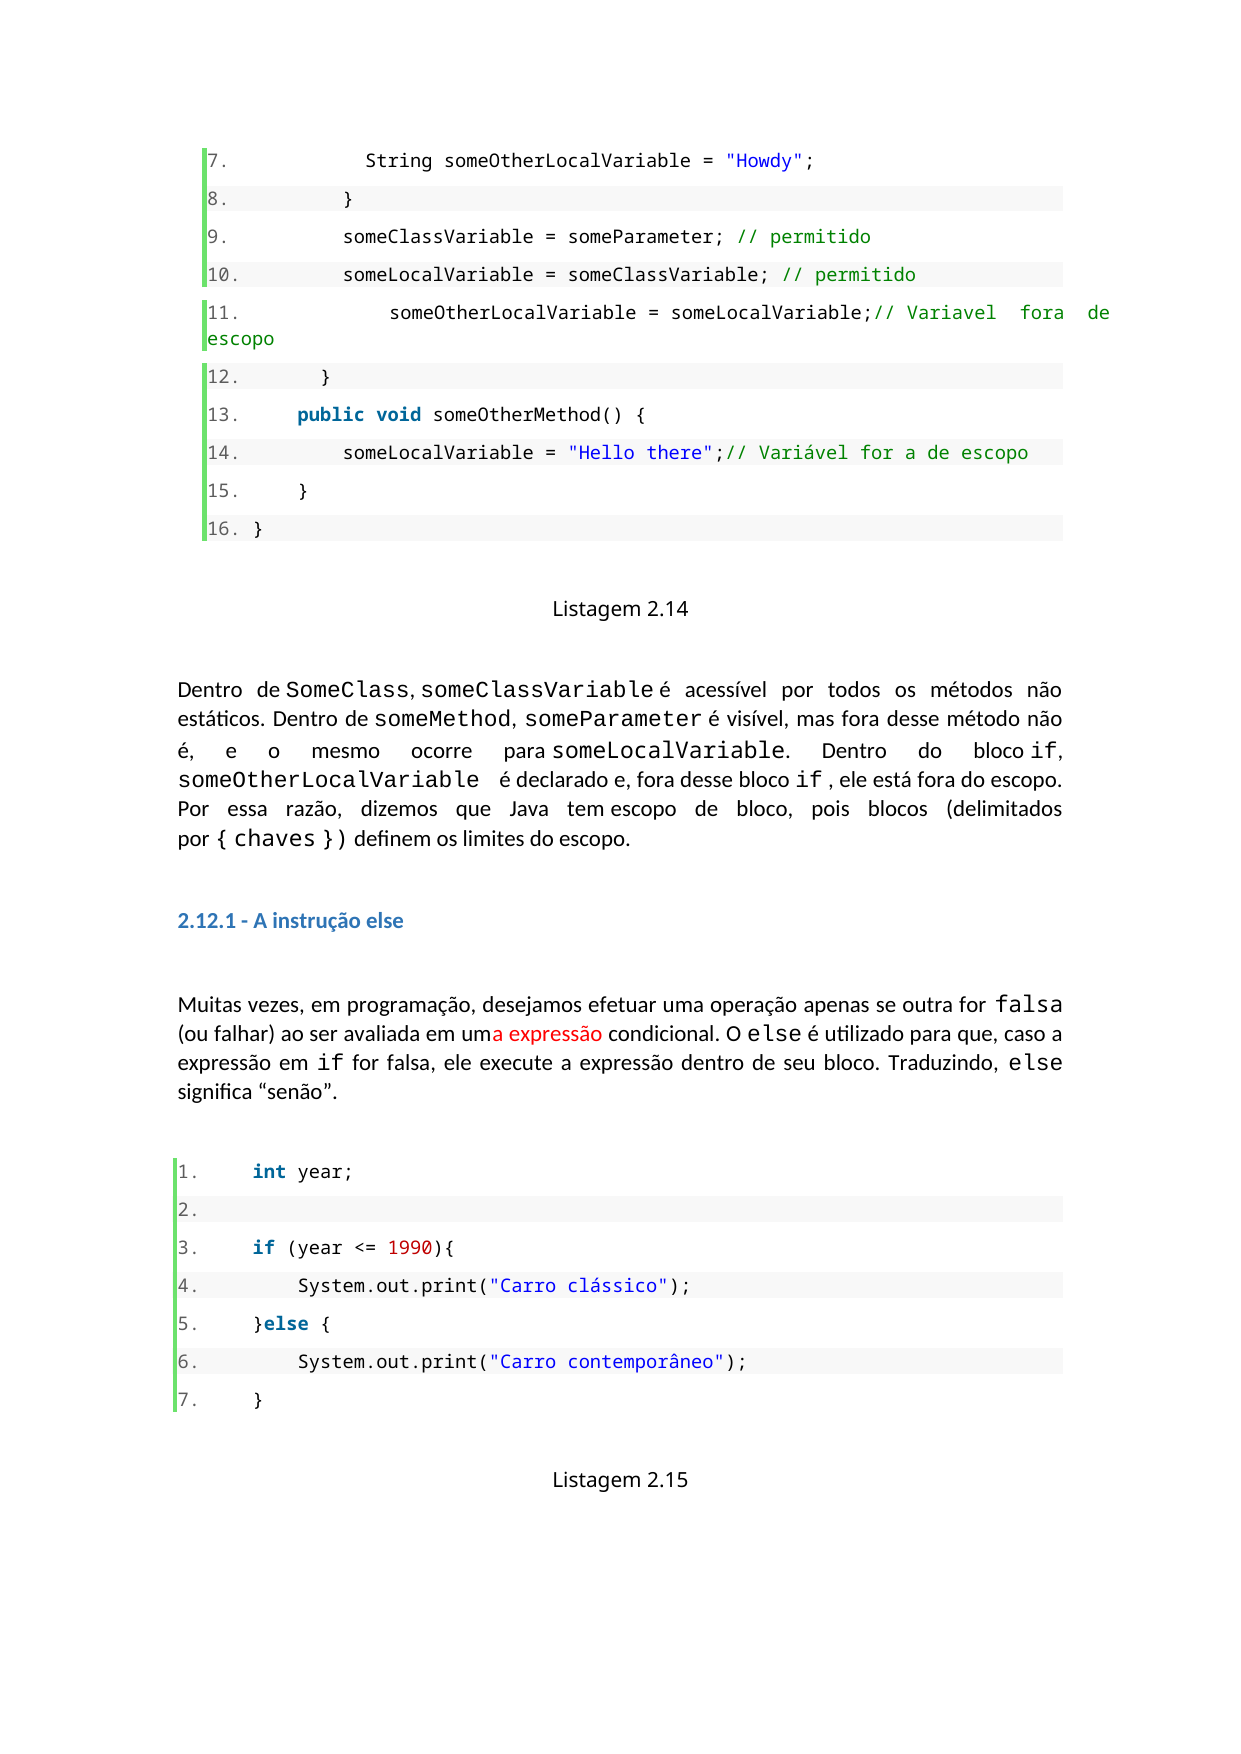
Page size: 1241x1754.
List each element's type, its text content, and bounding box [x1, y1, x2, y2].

subtitle 2.12.1 - A instrução else [177, 906, 1063, 934]
list Listagem 2.15 [177, 1465, 1063, 1493]
list int year; [177, 1158, 1063, 1184]
list someLocalVariable = "Hello there";// Variável for a de escopo [207, 439, 1063, 465]
list someOtherLocalVariable = someLocalVariable;// Variavel fora de escopo [207, 300, 1110, 351]
list } [207, 363, 1063, 389]
text Muitas vezes, em programação, desejamos efetuar uma operação apenas se outra for falsa (ou falhar) ao ser avaliada em uma expressão condicional. O else é utilizado para que, caso a expressão em if for falsa, ele execute a expressão dentro de seu bloco. Traduzindo, else significa “senão”. [177, 987, 1063, 1105]
list if (year <= 1990){ [177, 1234, 1063, 1260]
list System.out.print("Carro contemporâneo"); [177, 1348, 1063, 1374]
list someLocalVariable = someClassVariable; // permitido [207, 262, 1063, 287]
list String someOtherLocalVariable = "Howdy"; [207, 148, 1063, 173]
list } [207, 515, 1063, 541]
list System.out.print("Carro clássico"); [177, 1272, 1063, 1298]
list someClassVariable = someParameter; // permitido [207, 224, 1063, 249]
list public void someOtherMethod() { [207, 401, 1063, 427]
list Listagem 2.14 [177, 594, 1063, 622]
list } [207, 186, 1063, 211]
list }else { [177, 1310, 1063, 1336]
list } [207, 477, 1063, 503]
list } [177, 1386, 1063, 1412]
text Dentro de SomeClass, someClassVariable é acessível por todos os métodos não estáticos. Dentro de someMethod, someParameter é visível, mas fora desse método não é, e o mesmo ocorre para someLocalVariable. Dentro do bloco if, someOtherLocalVariable é declarado e, fora desse bloco if , ele está fora do escopo. Por essa razão, dizemos que Java tem escopo de bloco, pois blocos (delimitados por { chaves }) definem os limites do escopo. [177, 675, 1063, 853]
